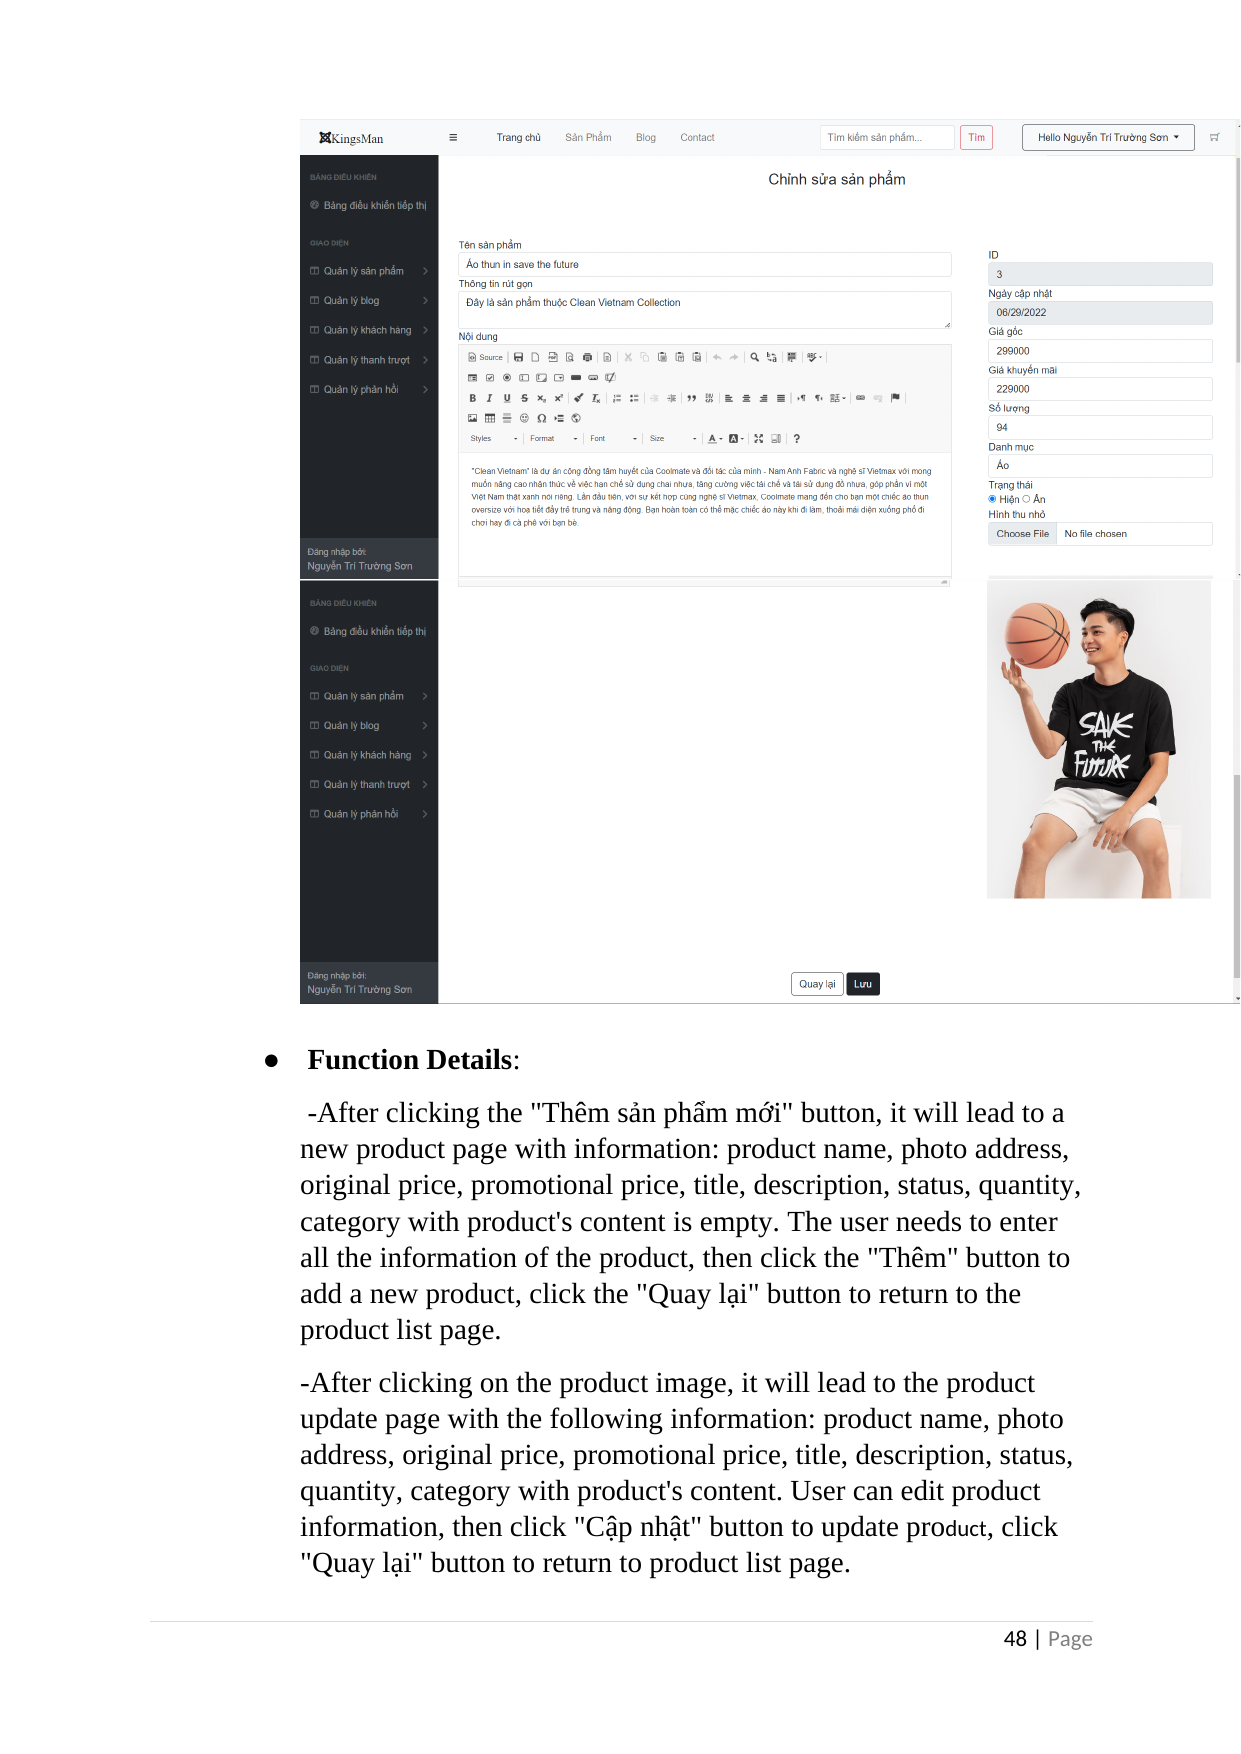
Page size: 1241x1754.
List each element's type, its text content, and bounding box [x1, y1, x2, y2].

text -After clicking on the product image, it will lead to the product update page with the following information: product name, photo address, original price, promotional price, title, description, status, quantity, category with product's content. User can edit product information, then click "Cập nhật" button to update product, click "Quay lại" button to return to product list page. [300, 1365, 1093, 1579]
picture [300, 580, 1241, 1004]
list Function Details: [262, 1042, 1093, 1076]
picture [300, 117, 1241, 579]
text -After clicking the "Thêm sản phẩm mới" button, it will lead to a new product page with information: product name, photo address, original price, promotional price, title, description, status, quantity, category with product's content is empty. The user needs to enter all the information of the product, then click the "Thêm" button to add a new product, click the "Quay lại" button to return to the product list page. [300, 1095, 1093, 1346]
